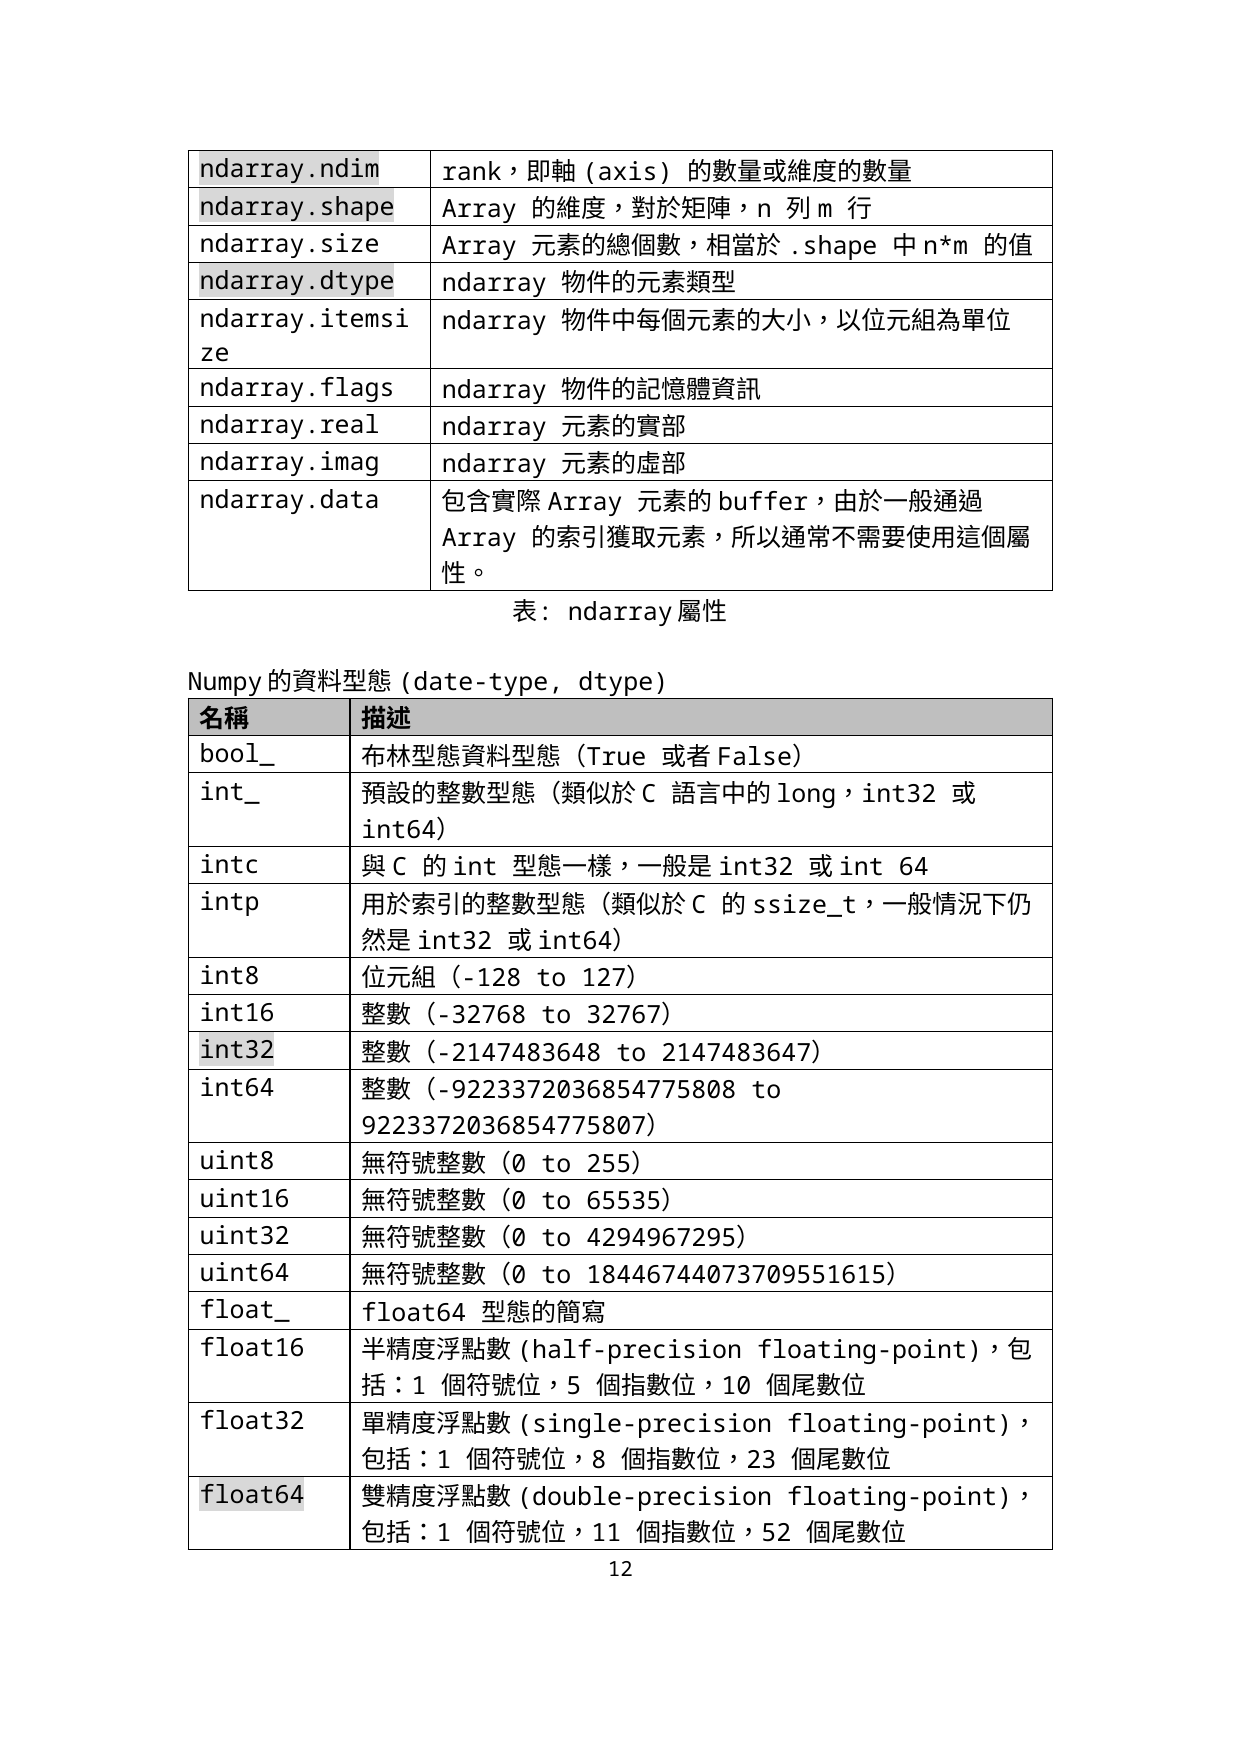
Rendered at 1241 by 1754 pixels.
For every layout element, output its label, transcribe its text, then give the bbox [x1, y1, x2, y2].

table_cell int8 [189, 958, 349, 994]
table_cell 半精度浮點數 (half-precision floating-point)，包括：1 個符號位，5 個指數位，10 個尾數位 [351, 1330, 1052, 1402]
table_cell ndarray 物件的元素類型 [431, 263, 1052, 299]
table_cell 與 C 的 int 型態一樣，一般是 int32 或 int 64 [351, 847, 1052, 883]
table_cell ndarray 元素的虛部 [431, 444, 1052, 480]
table_cell 預設的整數型態（類似於C 語言中的long，int32 或int64） [351, 773, 1052, 846]
table_cell uint8 [189, 1143, 349, 1179]
table_cell 位元組（-128 to 127） [351, 958, 1052, 994]
table_cell 用於索引的整數型態（類似於C 的 ssize_t，一般情況下仍然是 int32 或 int64） [351, 884, 1052, 957]
table_cell ndarray.dtype [189, 263, 430, 299]
table_cell int_ [189, 773, 349, 846]
table_cell float64 [189, 1477, 349, 1549]
table_cell 布林型態資料型態（True 或者 False） [351, 736, 1052, 772]
table_cell ndarray.imag [189, 444, 430, 480]
table_header 描述 [351, 699, 1052, 735]
table_cell float_ [189, 1292, 349, 1328]
table_cell Array 元素的總個數，相當於 .shape 中 n*m 的值 [431, 226, 1052, 262]
table_cell 無符號整數（0 to 65535） [351, 1180, 1052, 1217]
table_cell int32 [189, 1032, 349, 1068]
table_cell ndarray.real [189, 407, 430, 443]
table_cell Array 的維度，對於矩陣，n 列 m 行 [431, 188, 1052, 224]
table_cell 整數（-2147483648 to 2147483647） [351, 1032, 1052, 1068]
table_cell int16 [189, 995, 349, 1031]
table_cell 包含實際 Array 元素的 buffer，由於一般通過 Array 的索引獲取元素，所以通常不需要使用這個屬性。 [431, 481, 1052, 590]
table_cell bool_ [189, 736, 349, 772]
text Numpy的資料型態 (date-type, dtype) [187, 661, 1053, 698]
table_cell ndarray.flags [189, 369, 430, 406]
table_cell 無符號整數（0 to 4294967295） [351, 1218, 1052, 1254]
table_cell 雙精度浮點數 (double-precision floating-point)，包括：1 個符號位，11 個指數位，52 個尾數位 [351, 1477, 1052, 1549]
table_cell 單精度浮點數 (single-precision floating-point)，包括：1 個符號位，8 個指數位，23 個尾數位 [351, 1403, 1052, 1476]
table_cell ndarray 物件中每個元素的大小，以位元組為單位 [431, 300, 1052, 368]
table_cell int64 [189, 1070, 349, 1142]
table_cell float32 [189, 1403, 349, 1476]
table_header 名稱 [189, 699, 349, 735]
table_cell ndarray.itemsize [189, 300, 430, 368]
table_cell ndarray.ndim [189, 151, 430, 187]
table_cell ndarray.data [189, 481, 430, 590]
table_cell ndarray 元素的實部 [431, 407, 1052, 443]
table_cell intp [189, 884, 349, 957]
table_cell rank，即軸 (axis) 的數量或維度的數量 [431, 151, 1052, 187]
table_cell ndarray 物件的記憶體資訊 [431, 369, 1052, 406]
table_cell 整數（-32768 to 32767） [351, 995, 1052, 1031]
table_cell float64 型態的簡寫 [351, 1292, 1052, 1328]
table_cell uint64 [189, 1255, 349, 1291]
table_cell 整數（-9223372036854775808 to 9223372036854775807） [351, 1070, 1052, 1142]
table_cell intc [189, 847, 349, 883]
table_cell uint32 [189, 1218, 349, 1254]
table_cell float16 [189, 1330, 349, 1402]
table_cell 無符號整數（0 to 255） [351, 1143, 1052, 1179]
text 表: ndarray屬性 [187, 591, 1053, 627]
table_cell uint16 [189, 1180, 349, 1217]
table_cell 無符號整數（0 to 18446744073709551615） [351, 1255, 1052, 1291]
table_cell ndarray.shape [189, 188, 430, 224]
table_cell ndarray.size [189, 226, 430, 262]
